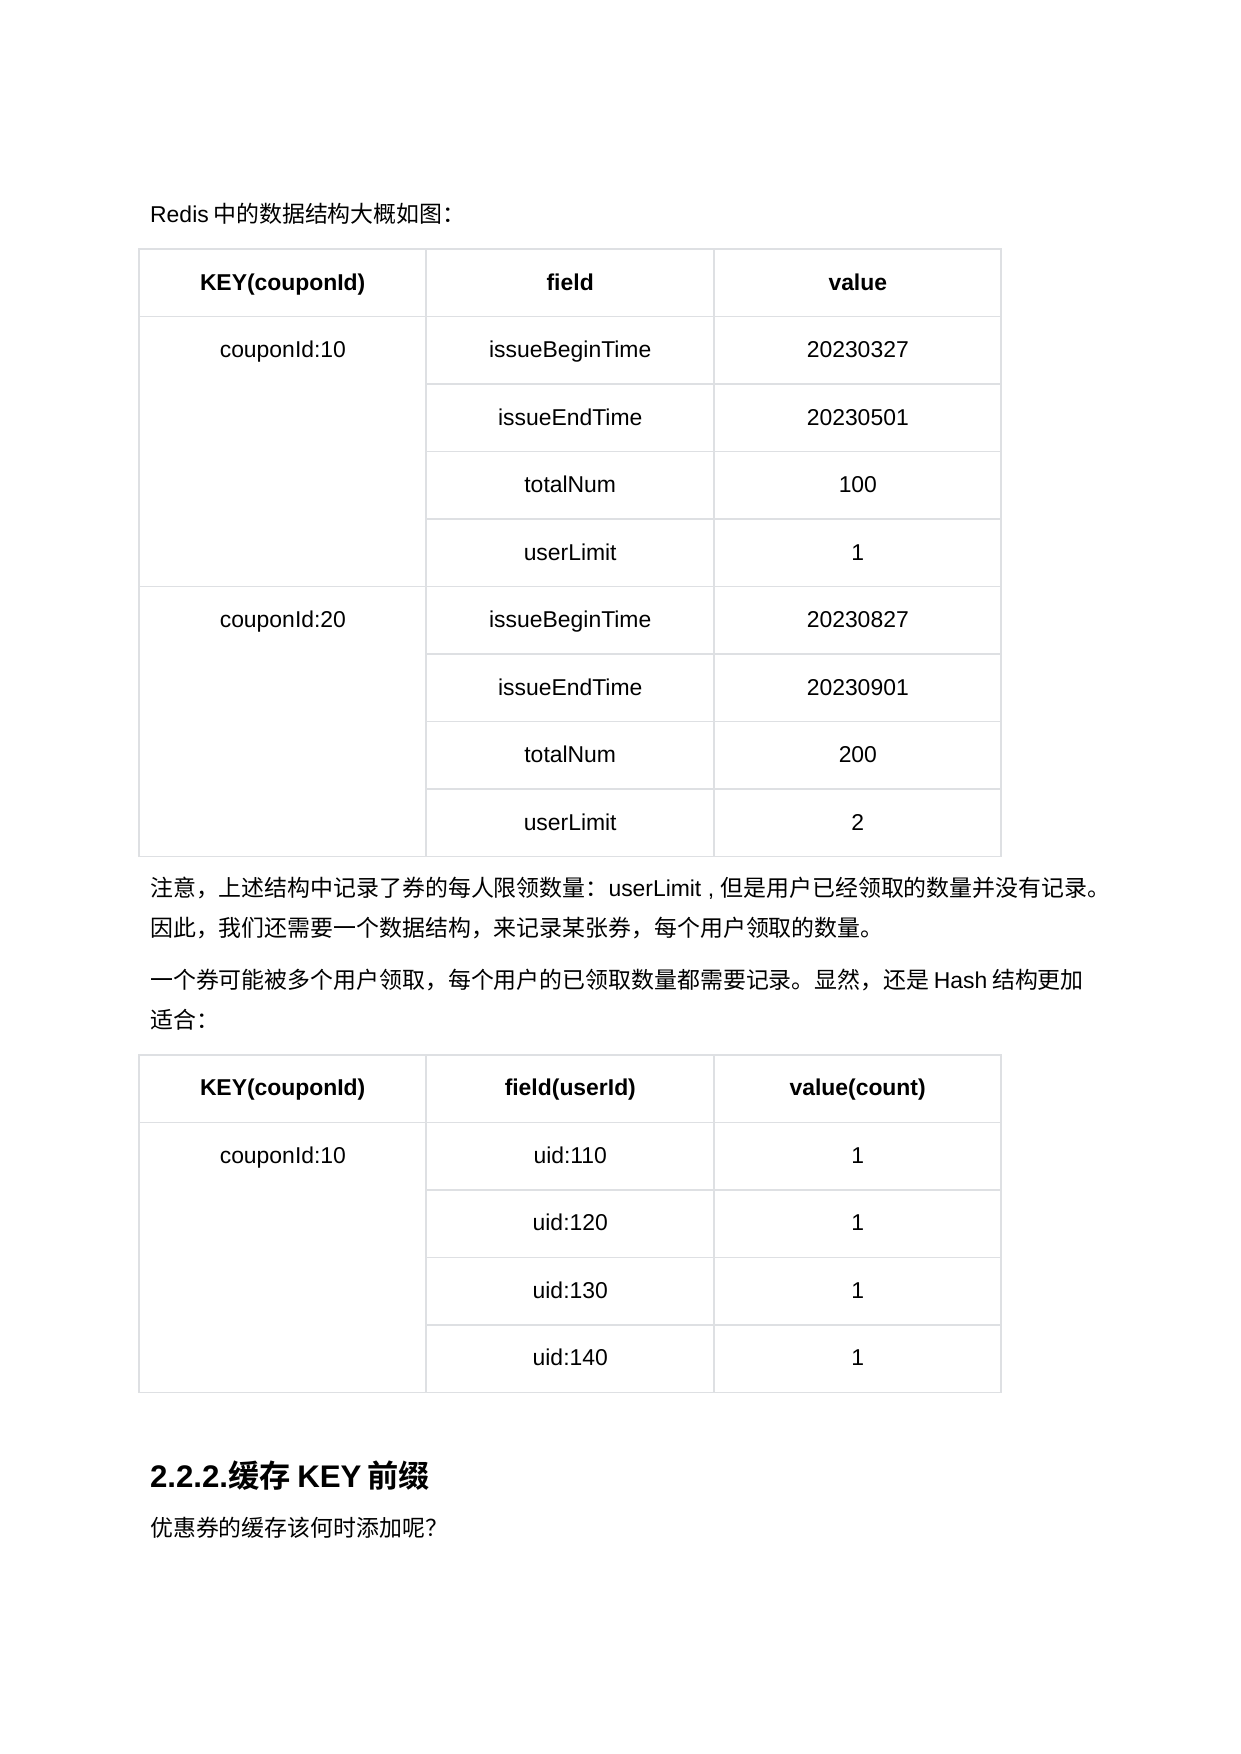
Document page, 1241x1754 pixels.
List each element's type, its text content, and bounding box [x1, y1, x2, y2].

table_header field(userId) [427, 1056, 713, 1122]
table_cell 200 [715, 722, 1000, 788]
table_header KEY(couponId) [140, 1056, 425, 1122]
table_header field [427, 250, 713, 316]
table_cell 1 [715, 1191, 1000, 1257]
table_cell issueBeginTime [427, 587, 713, 653]
table_cell 1 [715, 1258, 1000, 1324]
table_header value(count) [715, 1056, 1000, 1122]
table_cell totalNum [427, 722, 713, 788]
table_cell uid:110 [427, 1123, 713, 1189]
table_cell 20230327 [715, 317, 1000, 383]
table_cell uid:140 [427, 1326, 713, 1392]
table_cell userLimit [427, 520, 713, 586]
text 一个券可能被多个用户领取，每个用户的已领取数量都需要记录。显然，还是Hash结构更加适合： [150, 962, 1090, 1035]
table_cell couponId:20 [140, 587, 425, 856]
table_cell issueEndTime [427, 655, 713, 721]
table_cell uid:130 [427, 1258, 713, 1324]
text Redis中的数据结构大概如图： [150, 196, 1090, 229]
table_cell 20230901 [715, 655, 1000, 721]
table_cell 1 [715, 1123, 1000, 1189]
table_cell 1 [715, 1326, 1000, 1392]
text 注意，上述结构中记录了券的每人限领数量：userLimit , 但是用户已经领取的数量并没有记录。因此，我们还需要一个数据结构，来记录某张券，每个用户领取的数量。 [150, 870, 1090, 943]
table_cell issueBeginTime [427, 317, 713, 383]
text 优惠券的缓存该何时添加呢？ [150, 1509, 1090, 1543]
table_cell userLimit [427, 790, 713, 856]
table_cell issueEndTime [427, 385, 713, 451]
table_cell totalNum [427, 452, 713, 518]
table_cell 100 [715, 452, 1000, 518]
table_cell 20230827 [715, 587, 1000, 653]
table_header value [715, 250, 1000, 316]
table_cell uid:120 [427, 1191, 713, 1257]
table_cell couponId:10 [140, 317, 425, 586]
table_cell 2 [715, 790, 1000, 856]
table_cell couponId:10 [140, 1123, 425, 1392]
table_cell 1 [715, 520, 1000, 586]
table_cell 20230501 [715, 385, 1000, 451]
table_header KEY(couponId) [140, 250, 425, 316]
